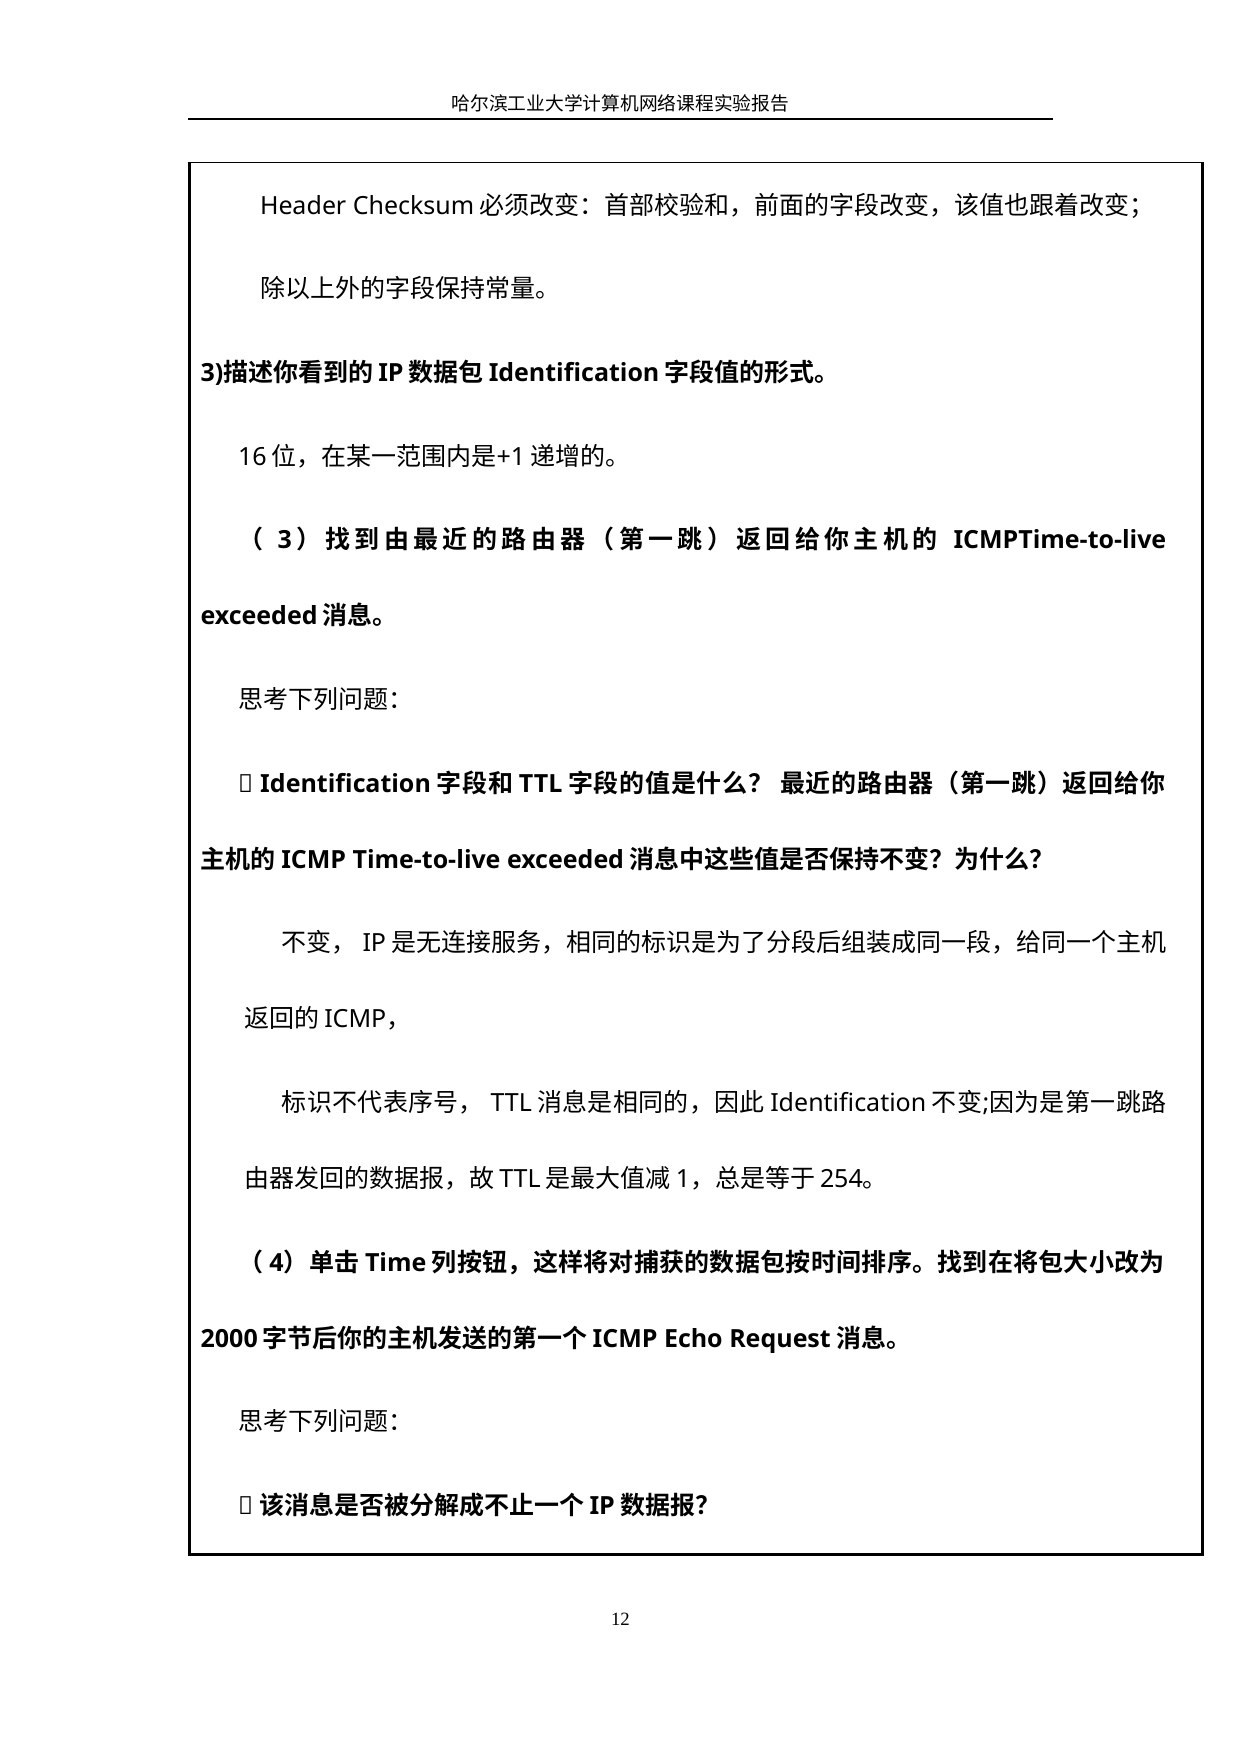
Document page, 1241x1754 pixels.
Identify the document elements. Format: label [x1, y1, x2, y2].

table_cell [191, 163, 1201, 1553]
